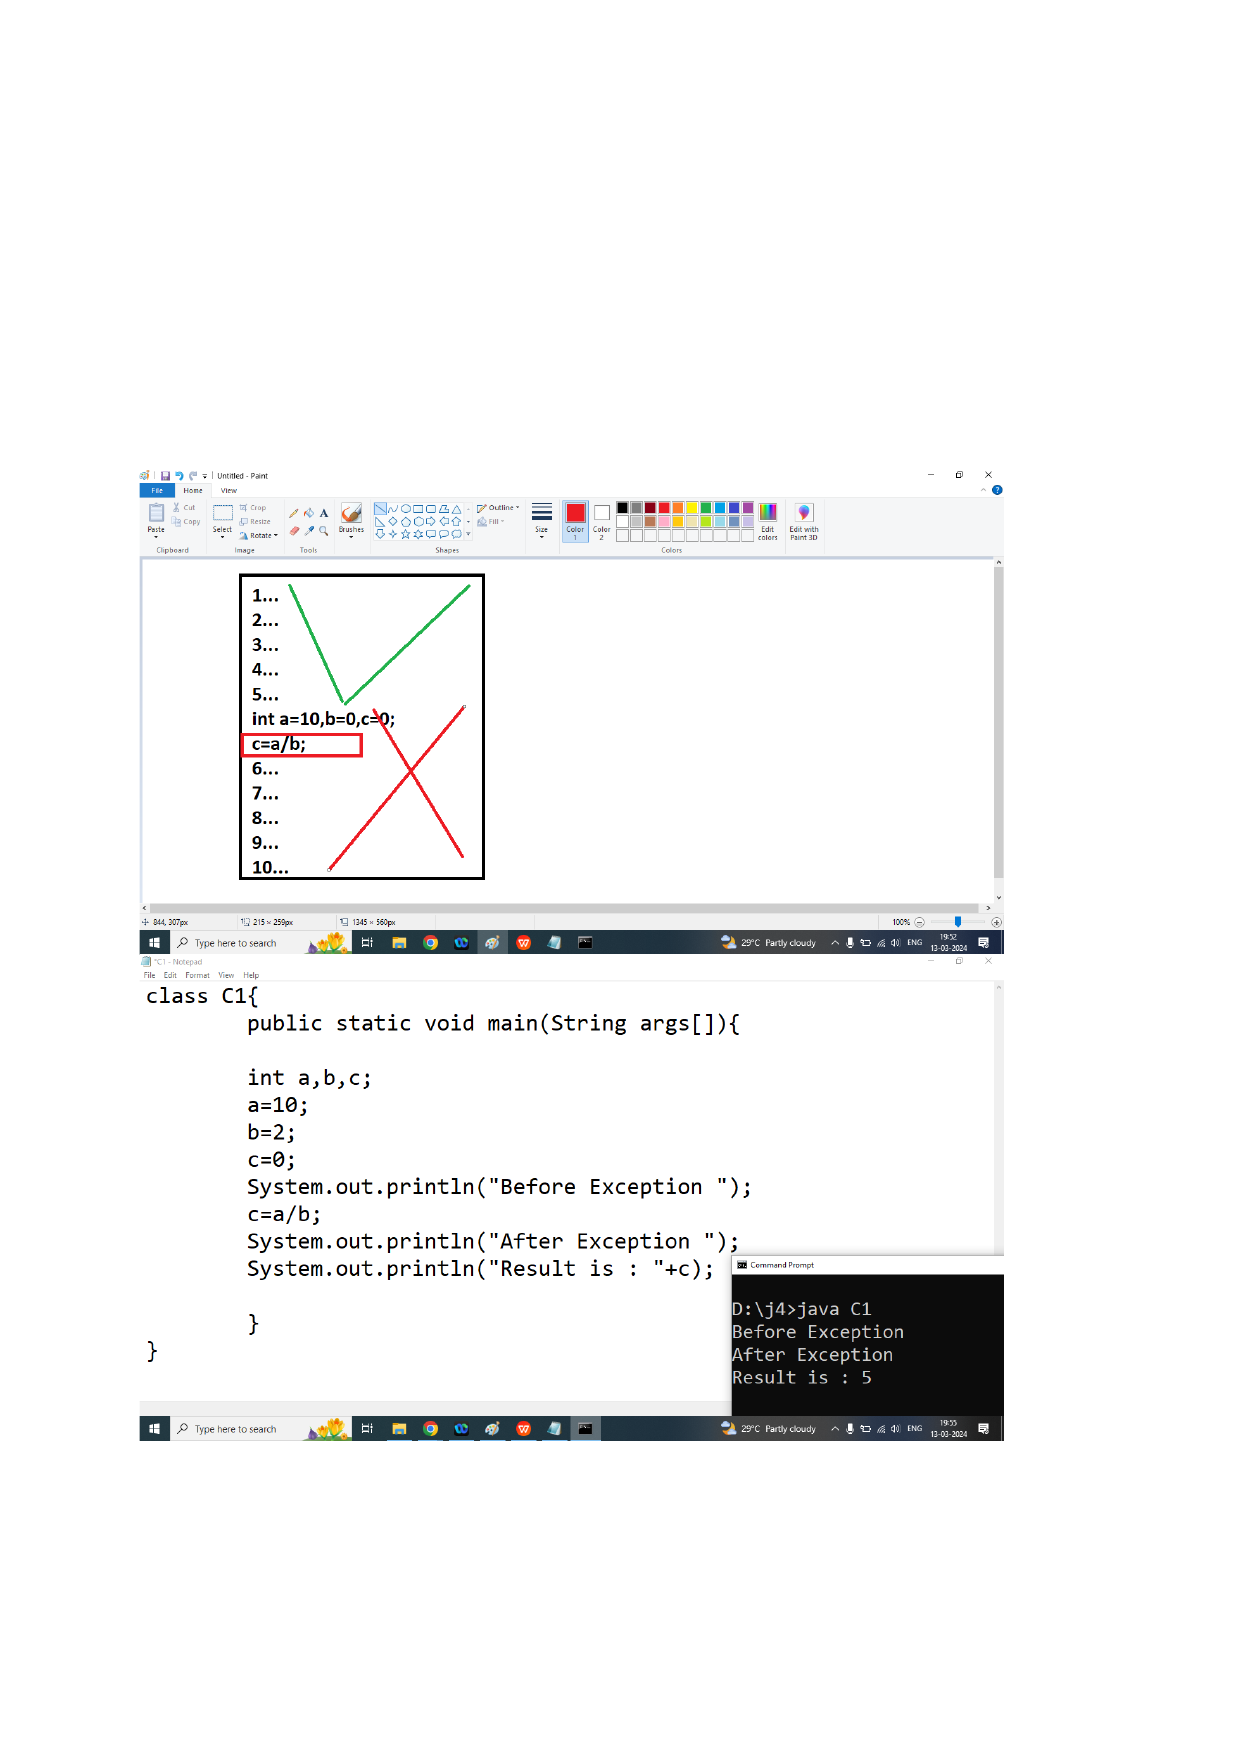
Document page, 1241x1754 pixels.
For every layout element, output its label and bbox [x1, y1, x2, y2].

picture [139, 468, 1004, 1441]
